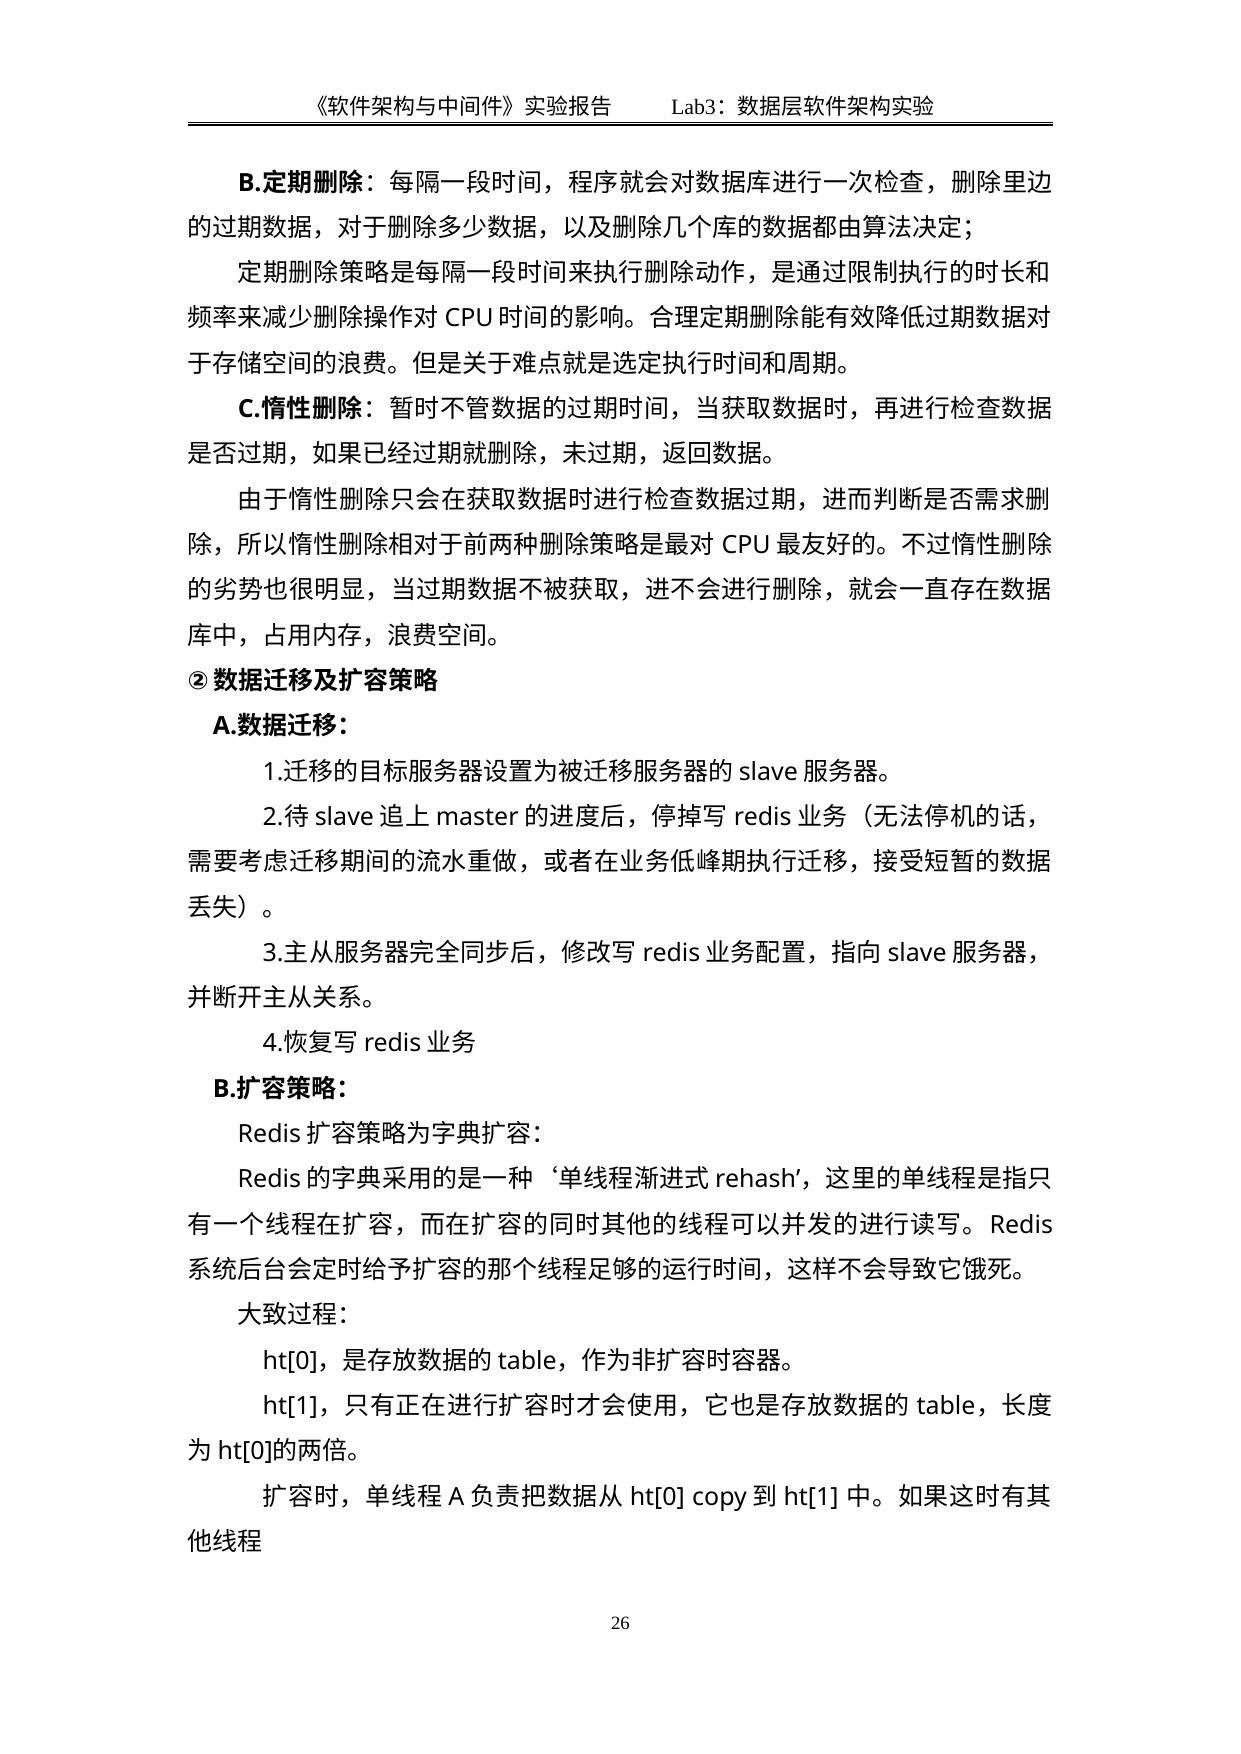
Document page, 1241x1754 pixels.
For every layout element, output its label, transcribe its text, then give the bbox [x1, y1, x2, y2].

text 3.主从服务器完全同步后，修改写redis业务配置，指向slave服务器，并断开主从关系。 [187, 932, 1053, 1014]
text 定期删除策略是每隔一段时间来执行删除动作，是通过限制执行的时长和频率来减少删除操作对CPU时间的影响。合理定期删除能有效降低过期数据对于存储空间的浪费。但是关于难点就是选定执行时间和周期。 [187, 253, 1053, 379]
text ht[0]，是存放数据的table，作为非扩容时容器。 [187, 1340, 1053, 1376]
text 扩容时，单线程A负责把数据从ht[0] copy到ht[1] 中。如果这时有其他线程 [187, 1476, 1053, 1558]
text 1.迁移的目标服务器设置为被迁移服务器的slave服务器。 [187, 751, 1053, 787]
text B.定期删除：每隔一段时间，程序就会对数据库进行一次检查，删除里边的过期数据，对于删除多少数据，以及删除几个库的数据都由算法决定； [187, 162, 1053, 243]
text ②数据迁移及扩容策略 [187, 660, 1053, 697]
text Redis的字典采用的是一种‘单线程渐进式rehash’，这里的单线程是指只有一个线程在扩容，而在扩容的同时其他的线程可以并发的进行读写。Redis系统后台会定时给予扩容的那个线程足够的运行时间，这样不会导致它饿死。 [187, 1159, 1053, 1286]
text 由于惰性删除只会在获取数据时进行检查数据过期，进而判断是否需求删除，所以惰性删除相对于前两种删除策略是最对CPU最友好的。不过惰性删除的劣势也很明显，当过期数据不被获取，进不会进行删除，就会一直存在数据库中，占用内存，浪费空间。 [187, 479, 1053, 651]
text Redis扩容策略为字典扩容： [187, 1113, 1053, 1150]
text B.扩容策略： [187, 1068, 1053, 1104]
text 4.恢复写redis业务 [187, 1023, 1053, 1059]
text A.数据迁移： [187, 706, 1053, 742]
text C.惰性删除：暂时不管数据的过期时间，当获取数据时，再进行检查数据是否过期，如果已经过期就删除，未过期，返回数据。 [187, 388, 1053, 470]
text 2.待slave追上master的进度后，停掉写redis业务（无法停机的话，需要考虑迁移期间的流水重做，或者在业务低峰期执行迁移，接受短暂的数据丢失）。 [187, 796, 1053, 923]
text 大致过程： [187, 1295, 1053, 1331]
text ht[1]，只有正在进行扩容时才会使用，它也是存放数据的table，长度为ht[0]的两倍。 [187, 1385, 1053, 1467]
